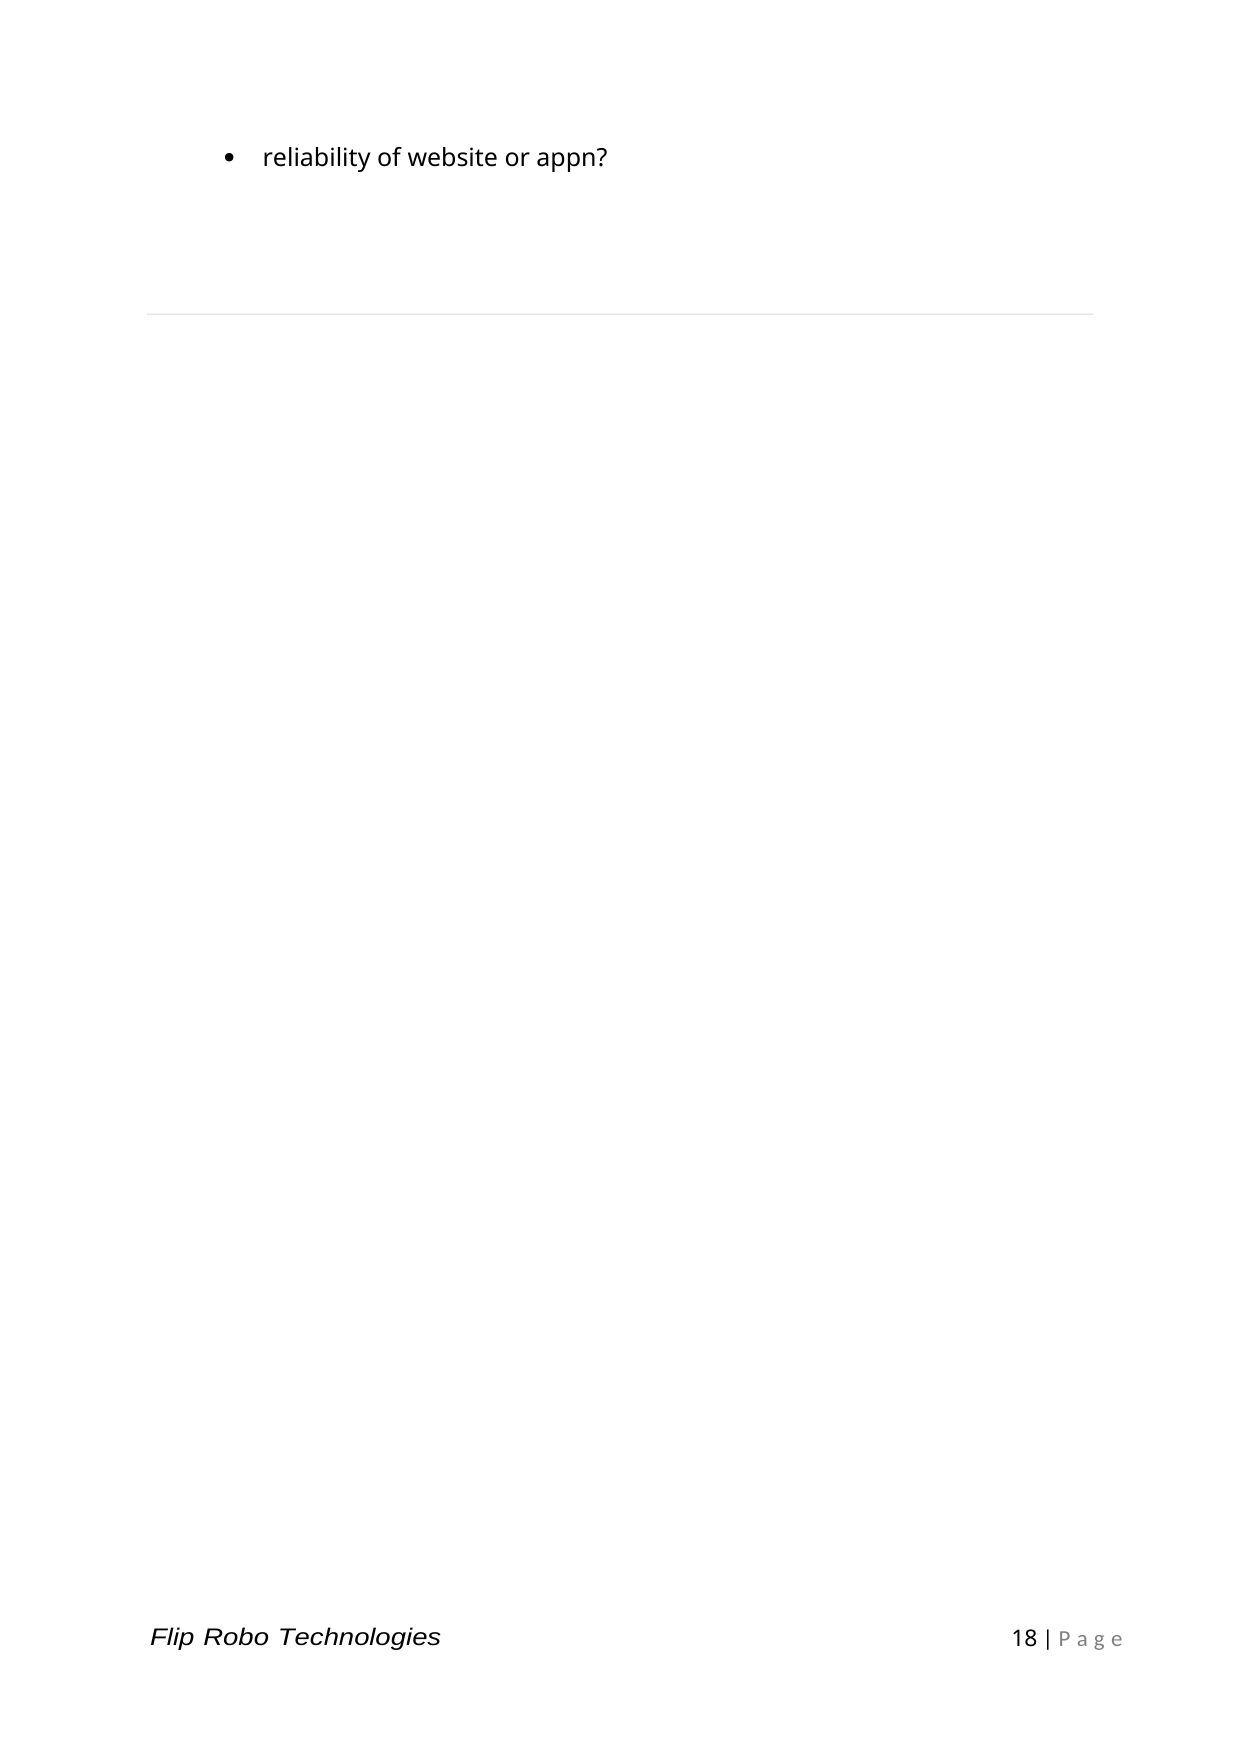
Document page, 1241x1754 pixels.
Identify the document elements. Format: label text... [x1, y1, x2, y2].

list reliability of website or appn? [225, 139, 1105, 174]
